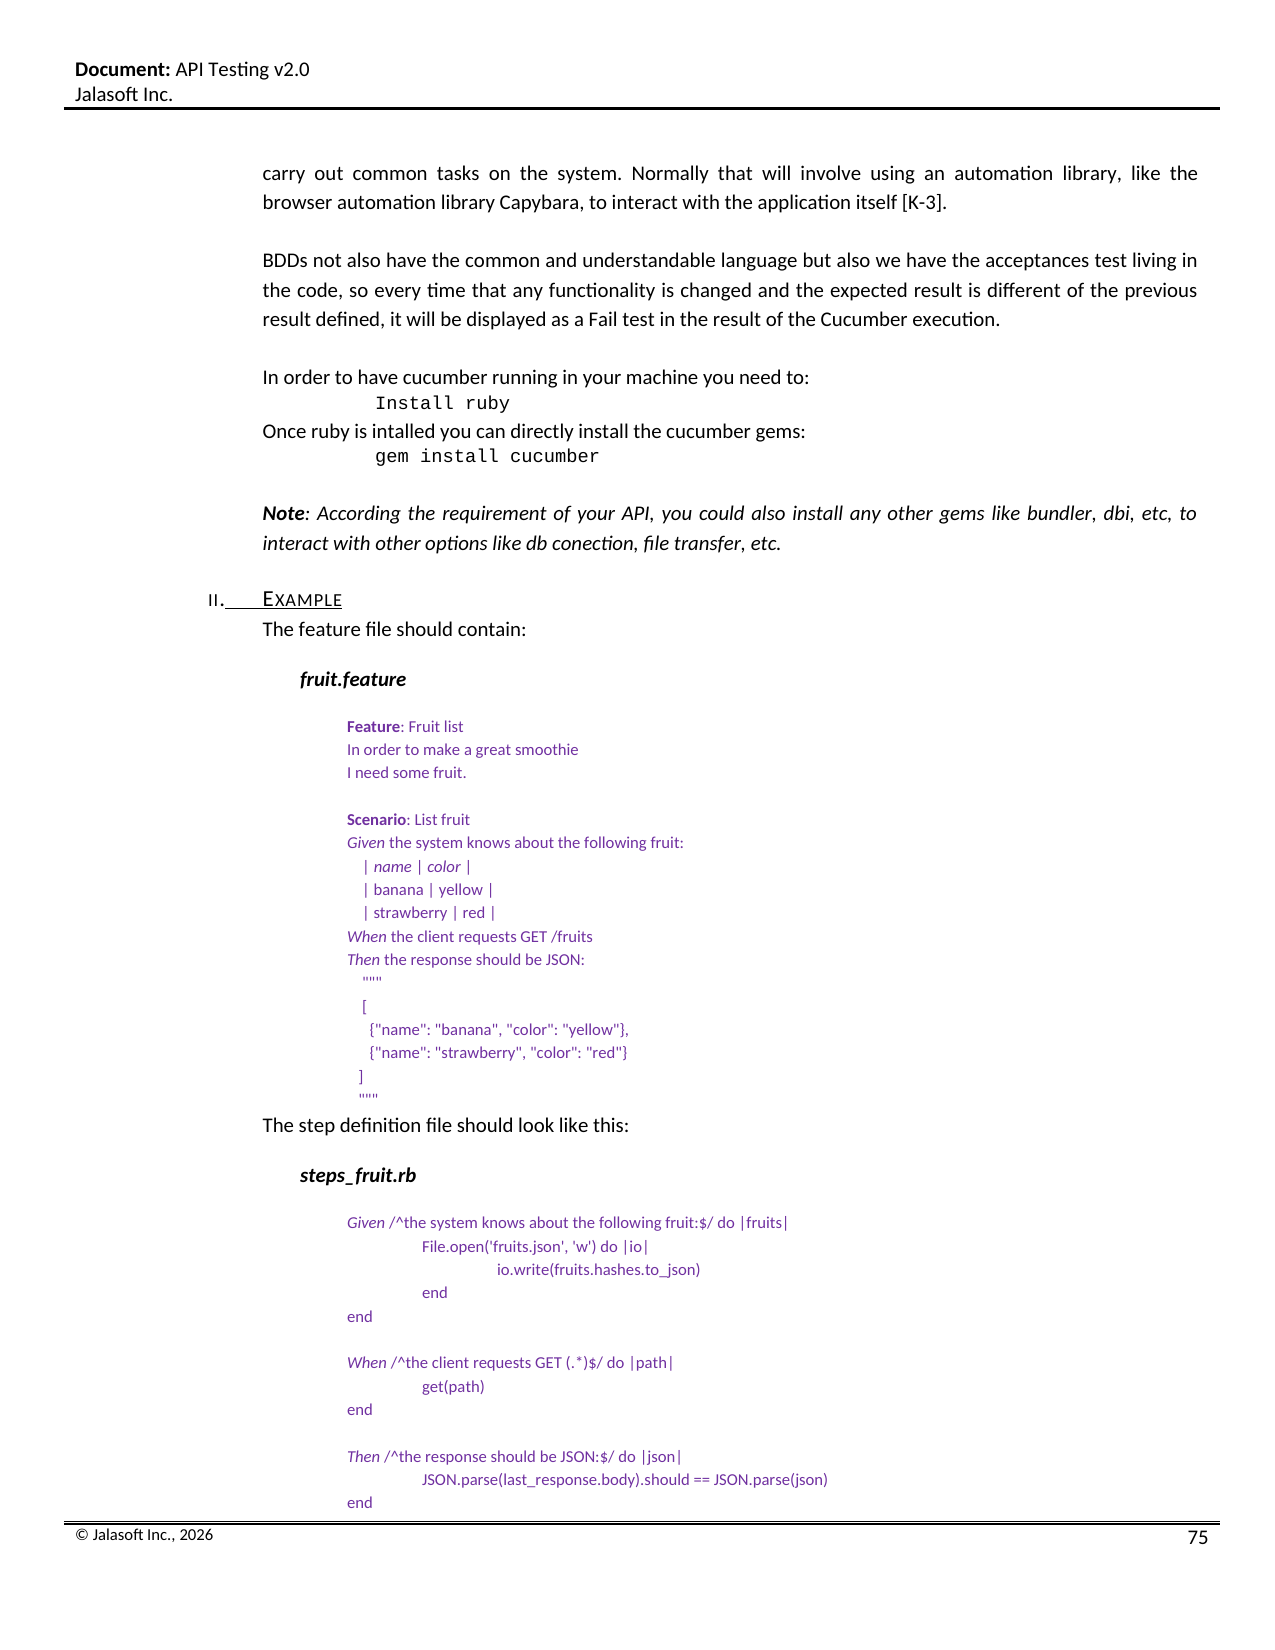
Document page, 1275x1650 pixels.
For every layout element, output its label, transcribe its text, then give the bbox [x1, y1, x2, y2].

list | strawberry | red | [347, 903, 1200, 923]
list end [347, 1493, 1200, 1513]
list Then the response should be JSON: [347, 949, 1200, 970]
list Feature: Fruit list [347, 716, 1200, 736]
list [ [347, 996, 1200, 1016]
list Scenario: List fruit [347, 809, 1200, 830]
list BDDs not also have the common and understandable language but also we have the acceptances test living in the code, so every time that any functionality is changed and the expected result is different of the previous result defined, it will be displayed as a Fail test in the result of the Cucumber execution. [262, 248, 1200, 331]
list File.open('fruits.json', 'w') do |io| [347, 1236, 1200, 1256]
list """ [347, 1089, 1200, 1110]
list {"name": "banana", "color": "yellow"}, [347, 1019, 1200, 1040]
text fruit.feature [262, 666, 1200, 691]
list | banana | yellow | [347, 879, 1200, 900]
list ] [347, 1066, 1200, 1086]
list I need some fruit. [347, 763, 1200, 783]
list When the client requests GET /fruits [347, 926, 1200, 946]
list The step definition file should look like this: [262, 1113, 1200, 1138]
list io.write(fruits.hashes.to_json) [375, 1259, 1200, 1280]
list Given the system knows about the following fruit: [347, 833, 1200, 853]
list JSON.parse(last_response.body).should == JSON.parse(json) [347, 1469, 1200, 1490]
text steps_fruit.rb [262, 1163, 1200, 1188]
list end [347, 1283, 1200, 1303]
list Given /^the system knows about the following fruit:$/ do |fruits| [347, 1213, 1200, 1233]
list In order to have cucumber running in your machine you need to: [262, 364, 1200, 390]
subtitle Example [225, 584, 1200, 612]
list Install ruby [300, 393, 1200, 415]
list | name | color | [347, 856, 1200, 876]
list end [347, 1399, 1200, 1420]
list When /^the client requests GET (.*)$/ do |path| [347, 1353, 1200, 1373]
list get(path) [347, 1376, 1200, 1396]
list {"name": "strawberry", "color": "red"} [347, 1043, 1200, 1063]
list end [347, 1306, 1200, 1326]
list In order to make a great smoothie [347, 739, 1200, 760]
list Note: According the requirement of your API, you could also install any other gems like bundler, dbi, etc, to interact with other options like db conection, file transfer, etc. [262, 501, 1200, 555]
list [262, 160, 1200, 215]
list Once ruby is intalled you can directly install the cucumber gems: [262, 418, 1200, 443]
list """ [347, 973, 1200, 993]
list gem install cucumber [300, 447, 1200, 468]
list Then /^the response should be JSON:$/ do |json| [347, 1446, 1200, 1466]
list The feature file should contain: [262, 616, 1200, 641]
